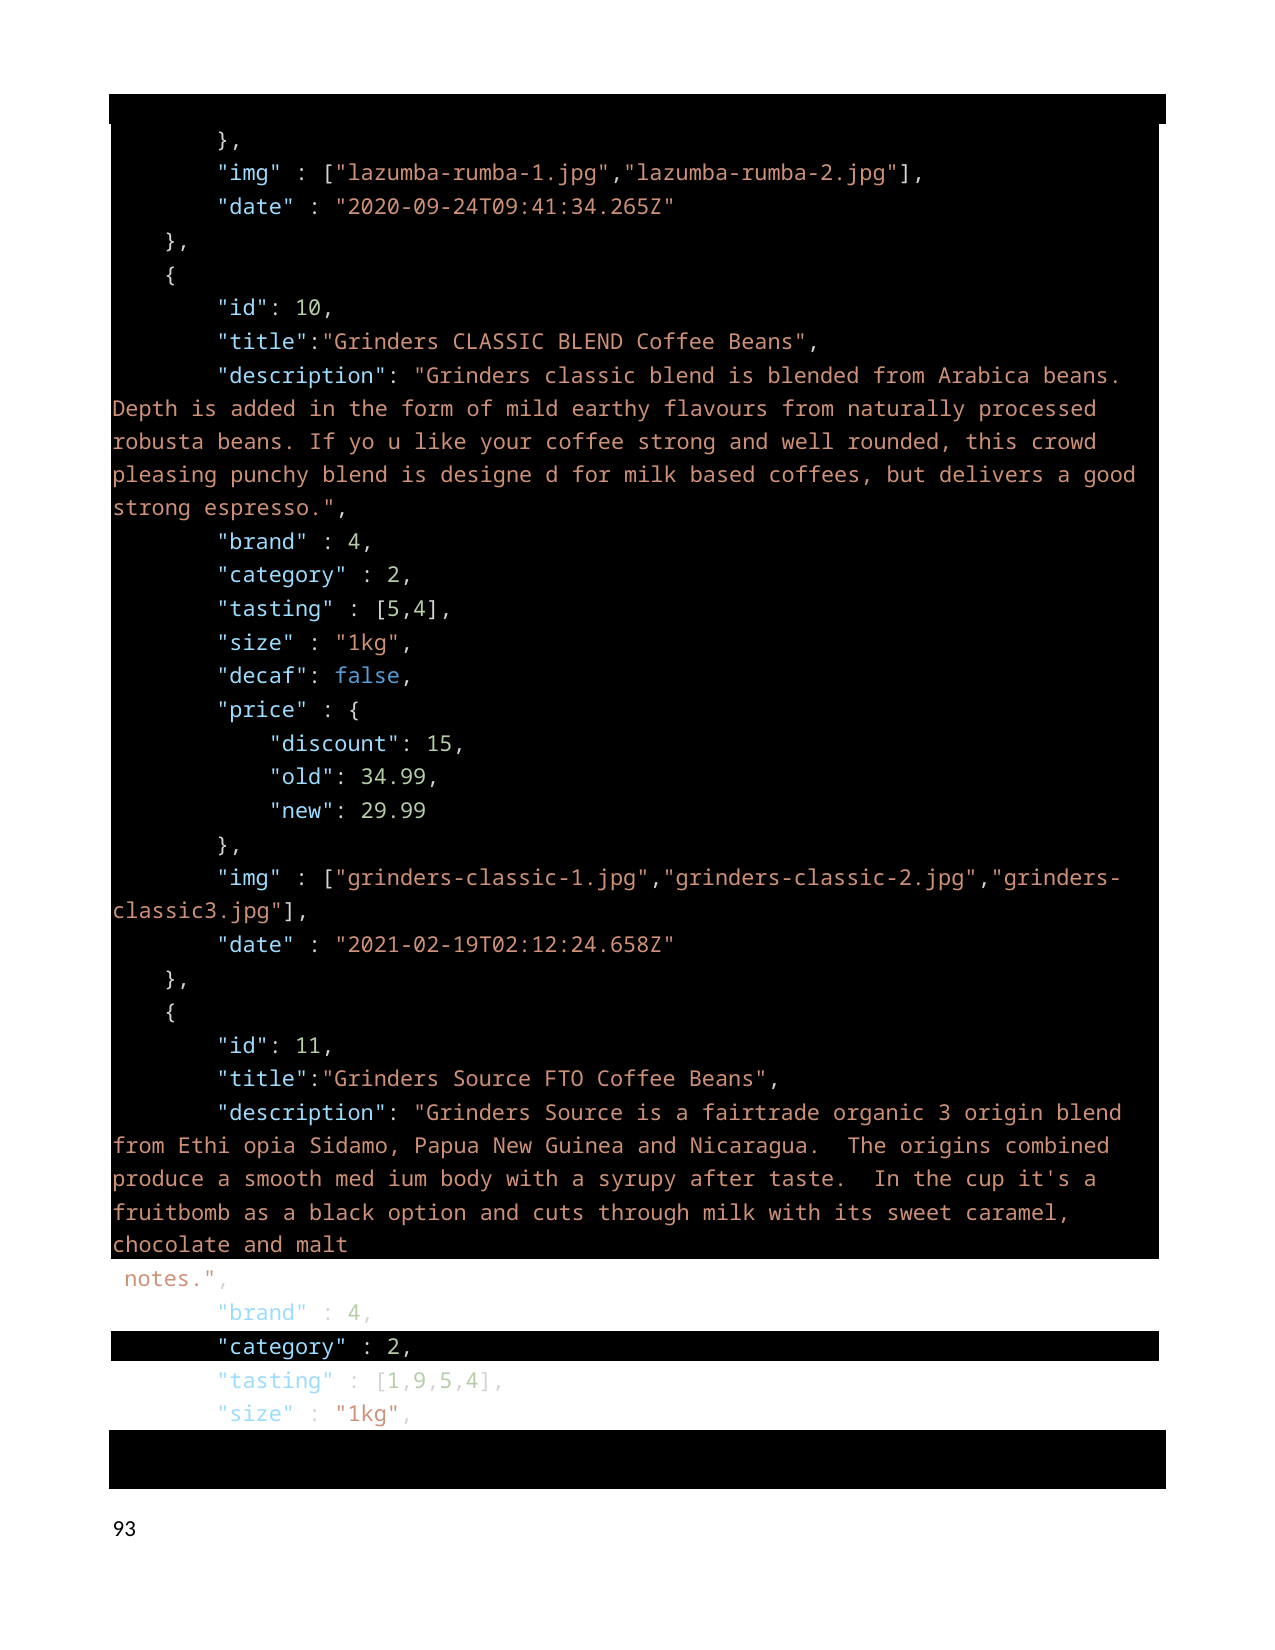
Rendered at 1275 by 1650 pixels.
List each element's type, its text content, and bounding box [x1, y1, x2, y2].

text "id": 11, [111, 1030, 1159, 1059]
text "discount": 15, [111, 728, 1159, 757]
text "title":"Grinders CLASSIC BLEND Coffee Beans", [111, 326, 1159, 356]
text "img" : ["lazumba-rumba-1.jpg","lazumba-rumba-2.jpg"], [111, 157, 1159, 187]
text "brand" : 4, [111, 526, 1159, 556]
text }, [111, 225, 1159, 255]
text notes.", [111, 1263, 1159, 1293]
text "size" : "1kg", [111, 627, 1159, 656]
text }, [111, 828, 1159, 858]
text "id": 10, [111, 292, 1159, 322]
text "category" : 2, [111, 559, 1159, 589]
text "category" : 2, [111, 1331, 1159, 1361]
text }, [111, 124, 1159, 154]
text "tasting" : [1,9,5,4], [111, 1365, 1159, 1394]
text "brand" : 4, [111, 1297, 1026, 1327]
text "decaf": false, [111, 660, 1159, 690]
text }, [111, 963, 1159, 993]
text { [111, 996, 1159, 1026]
text "img" : ["grinders-classic-1.jpg","grinders-classic-2.jpg","grinders-classic3.jpg"], [111, 862, 1159, 925]
text "new": 29.99 [111, 795, 1159, 825]
text "old": 34.99, [111, 761, 1159, 791]
text "size" : "1kg", [111, 1398, 1026, 1428]
text "description": "Grinders Source is a fairtrade organic 3 origin blend from Ethi opia Sidamo, Papua New Guinea and Nicaragua. The origins combined produce a smooth med ium body with a syrupy after taste. In the cup it's a fruitbomb as a black option and cuts through milk with its sweet caramel, chocolate and malt [111, 1097, 1159, 1259]
text "title":"Grinders Source FTO Coffee Beans", [111, 1063, 1159, 1093]
text "description": "Grinders classic blend is blended from Arabica beans. Depth is added in the form of mild earthy flavours from naturally processed robusta beans. If yo u like your coffee strong and well rounded, this crowd pleasing punchy blend is designe d for milk based coffees, but delivers a good strong espresso.", [111, 360, 1159, 522]
text "date" : "2021-02-19T02:12:24.658Z" [111, 929, 1159, 959]
text "price" : { [111, 694, 1159, 724]
text { [111, 259, 1159, 288]
text "tasting" : [5,4], [111, 593, 1159, 623]
text "date" : "2020-09-24T09:41:34.265Z" [111, 191, 1159, 221]
